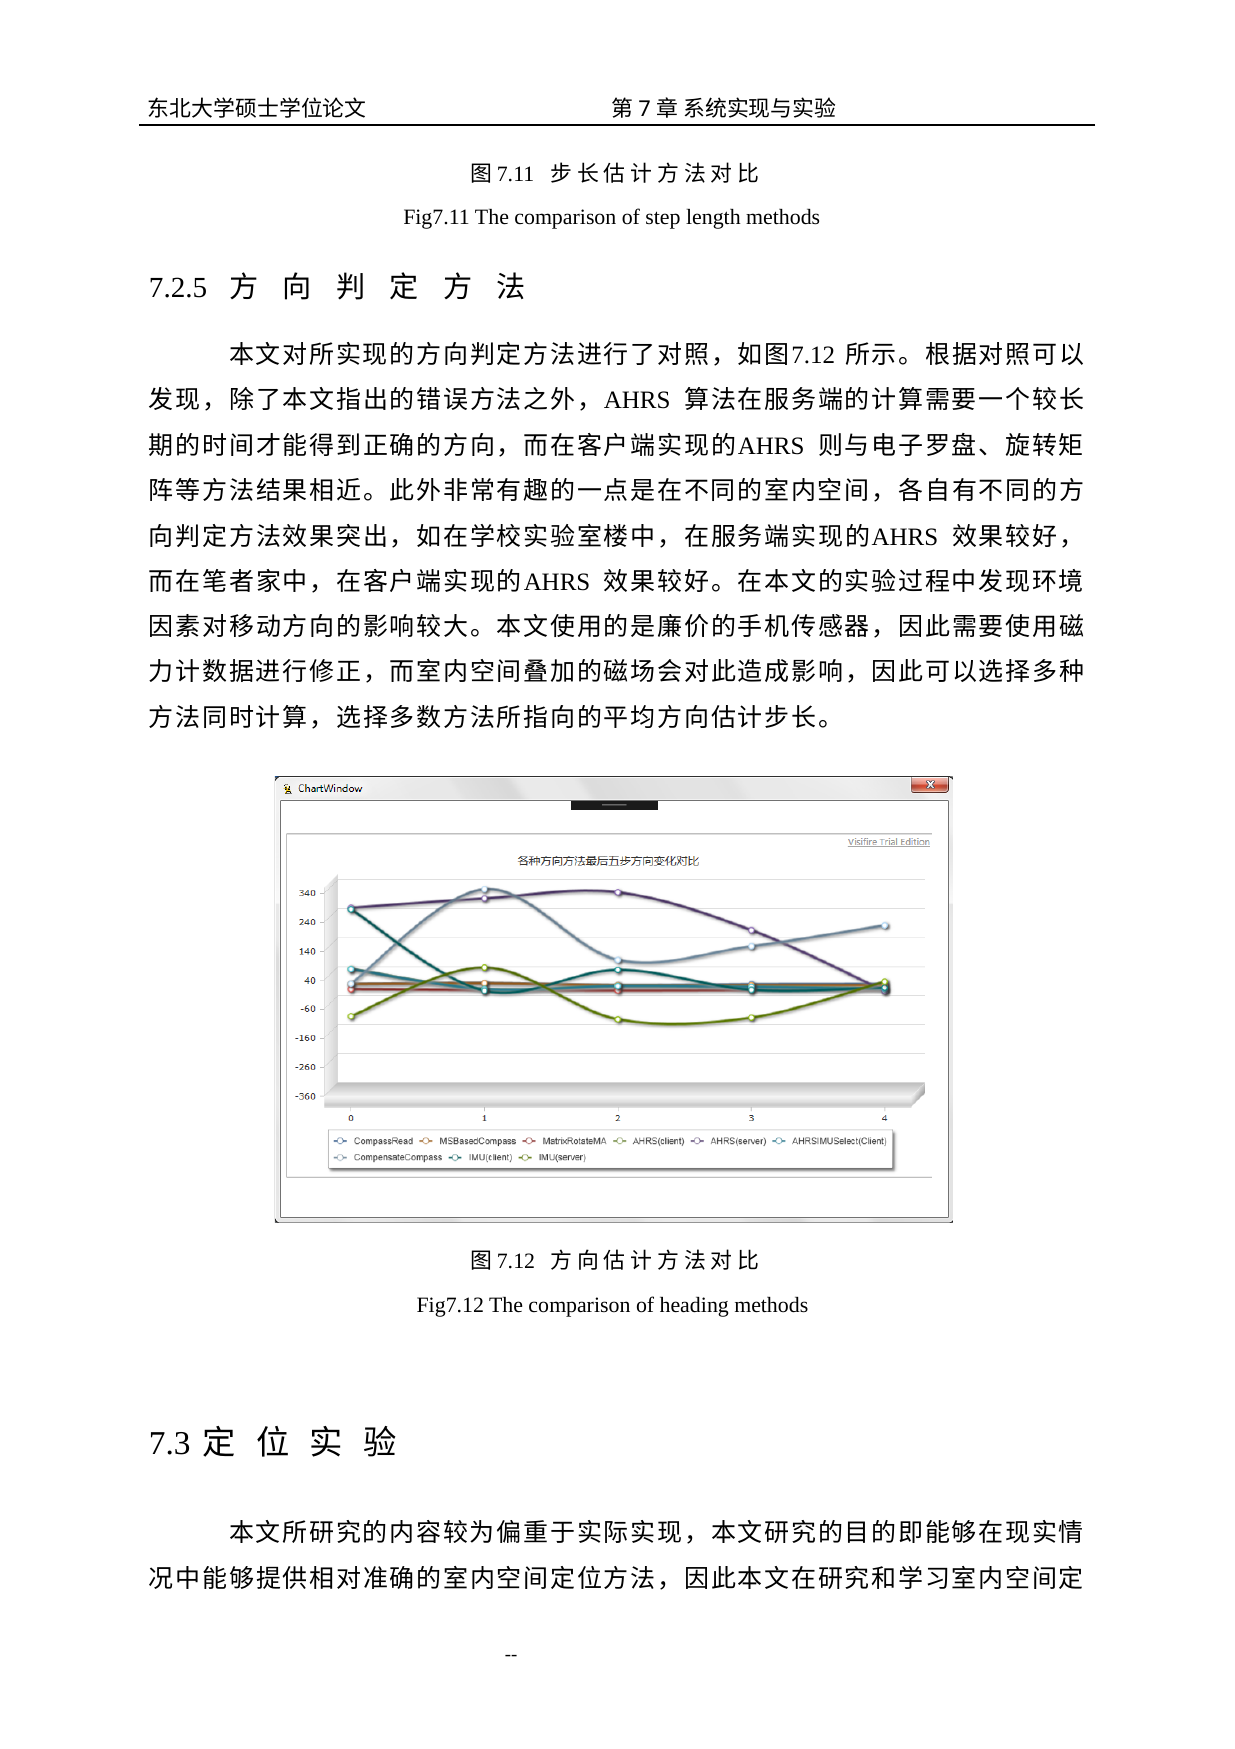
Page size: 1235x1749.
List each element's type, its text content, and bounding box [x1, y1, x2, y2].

text Fig7.11 The comparison of step length methods [149, 194, 1086, 240]
text Fig7.12 The comparison of heading methods [149, 1282, 1086, 1327]
subtitle 定位实验 [149, 1395, 1086, 1486]
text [149, 1508, 1086, 1599]
text 本文对所实现的方向判定方法进行了对照，如图7.12所示。根据对照可以发现，除了本文指出的错误方法之外，AHRS算法在服务端的计算需要一个较长期的时间才能得到正确的方向，而在客户端实现的AHRS则与电子罗盘、旋转矩阵等方法结果相近。此外非常有趣的一点是在不同的室内空间，各自有不同的方向判定方法效果突出，如在学校实验室楼中，在服务端实现的AHRS效果较好，而在笔者家中，在客户端实现的AHRS效果较好。在本文的实验过程中发现环境因素对移动方向的影响较大。本文使用的是廉价的手机传感器，因此需要使用磁力计数据进行修正，而室内空间叠加的磁场会对此造成影响，因此可以选择多种方法同时计算，选择多数方法所指向的平均方向估计步长。 [149, 330, 1086, 738]
text 图7.11 步长估计方法对比 [149, 149, 1086, 194]
subtitle 方向判定方法 [149, 262, 1086, 308]
picture [274, 776, 953, 1223]
